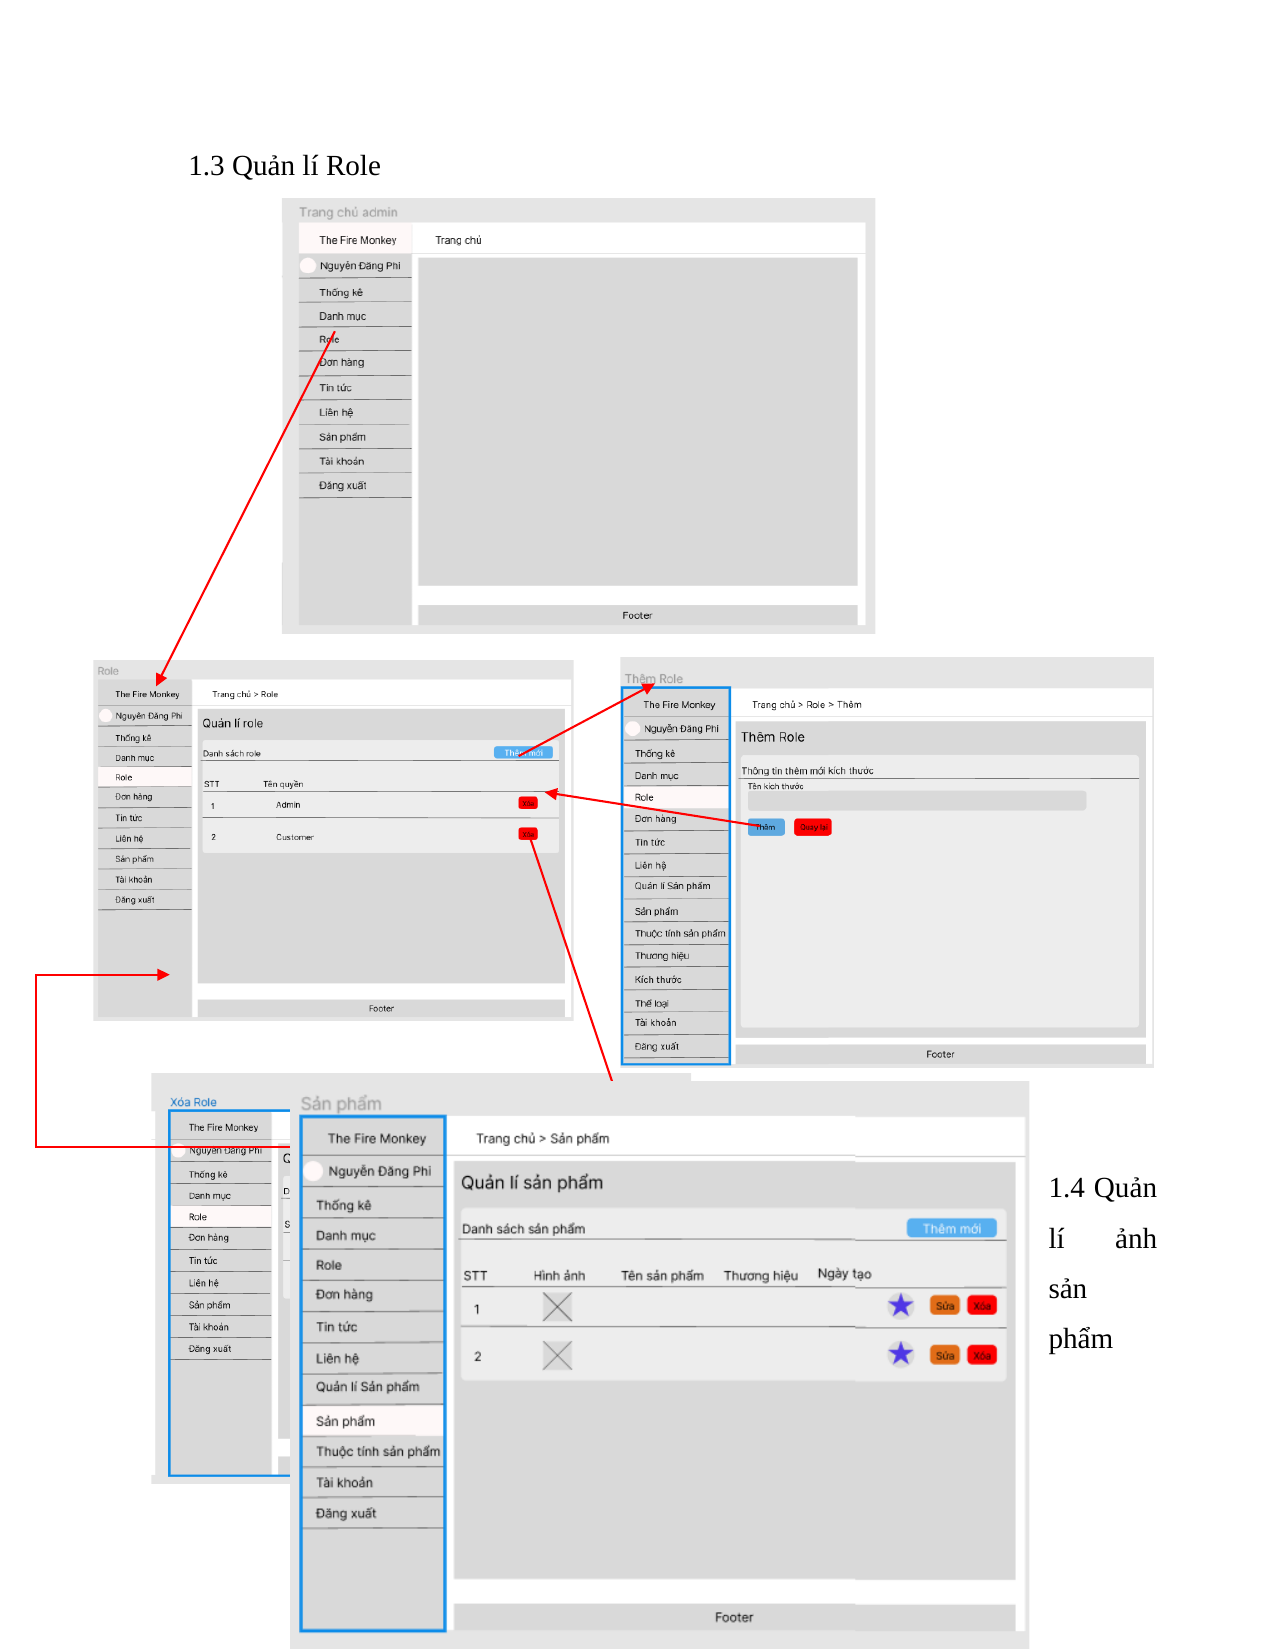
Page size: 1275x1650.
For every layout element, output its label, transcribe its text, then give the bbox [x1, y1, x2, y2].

picture [619, 657, 1154, 1067]
picture [281, 198, 876, 634]
picture [150, 1073, 1029, 1647]
subtitle 1.4 Quản lí ảnh sản phẩm [1029, 1170, 1157, 1355]
picture [92, 660, 574, 1020]
subtitle 1.3 Quản lí Role [188, 148, 1157, 181]
